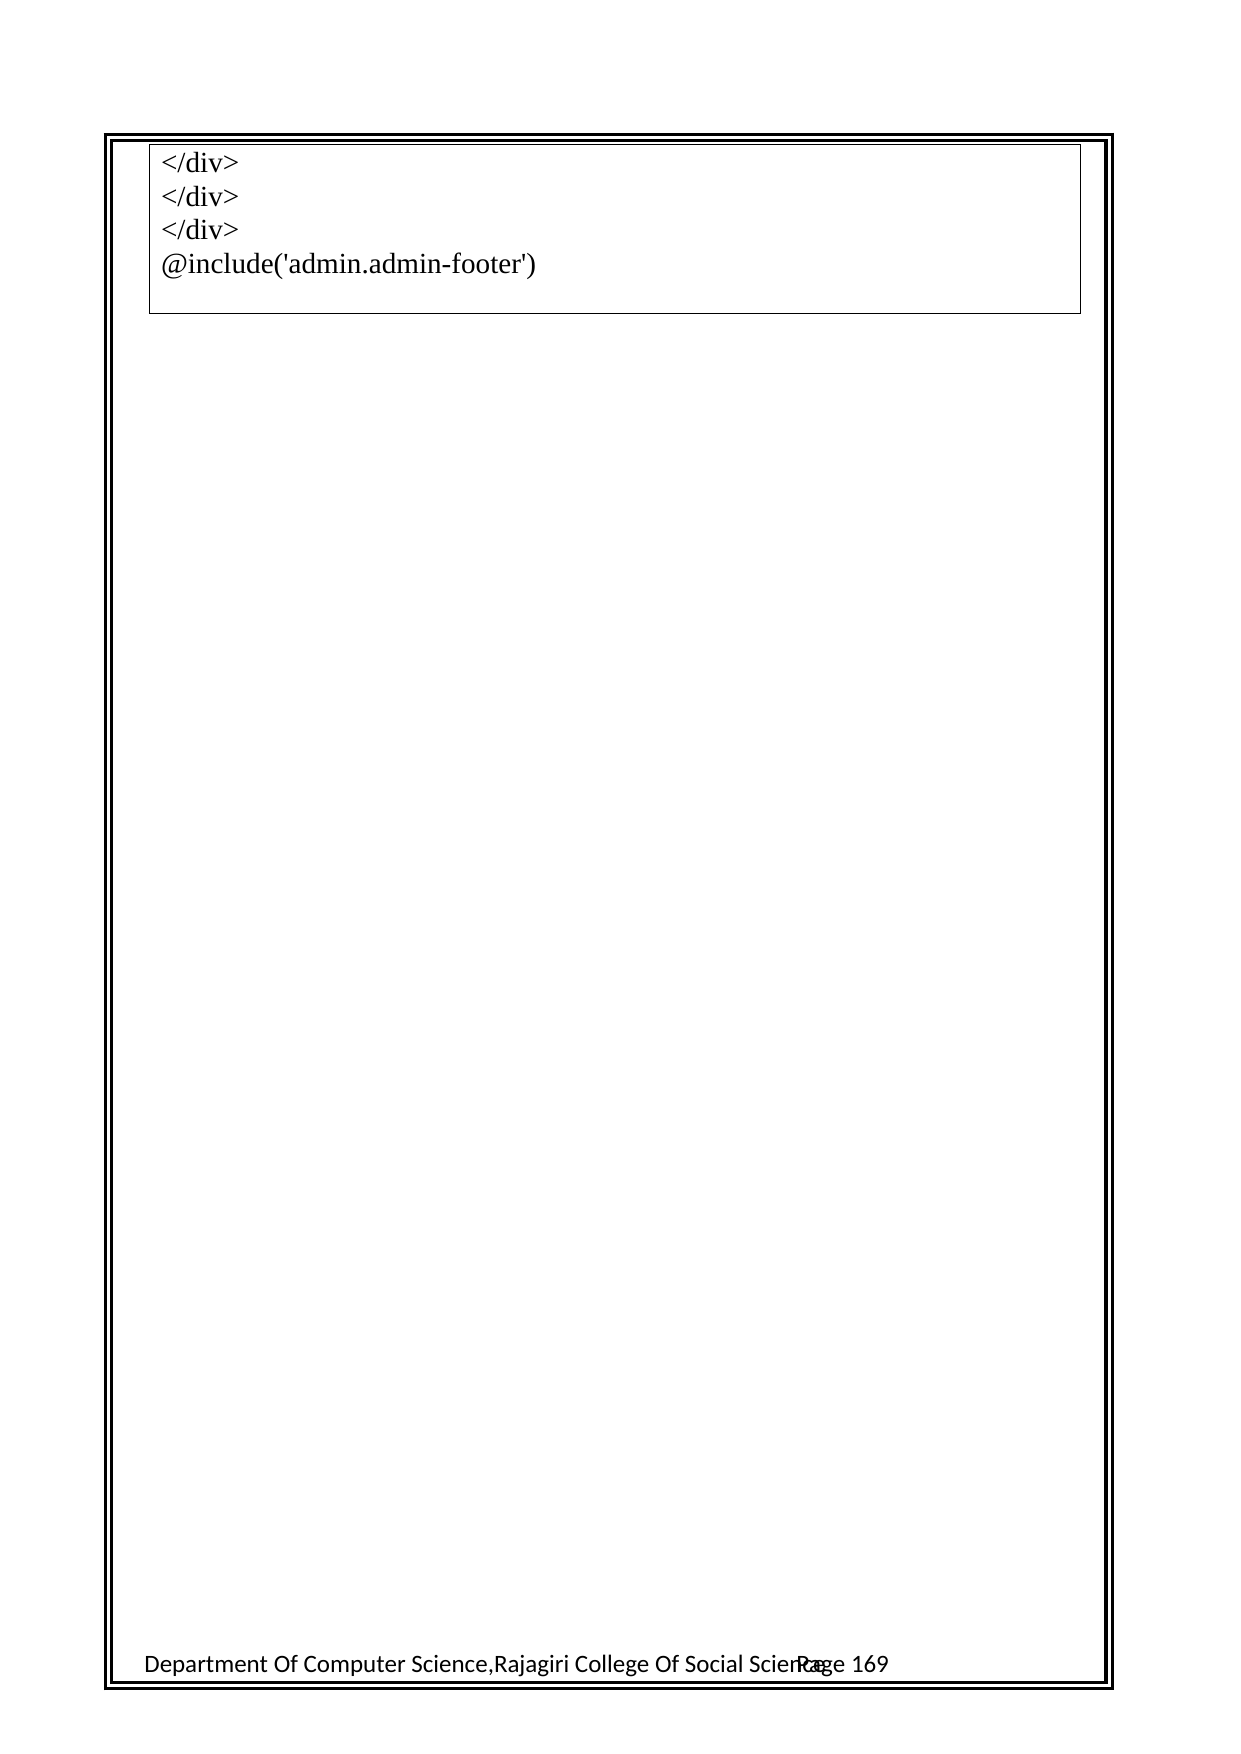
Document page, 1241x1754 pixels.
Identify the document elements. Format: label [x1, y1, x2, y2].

table_header [150, 145, 1080, 313]
